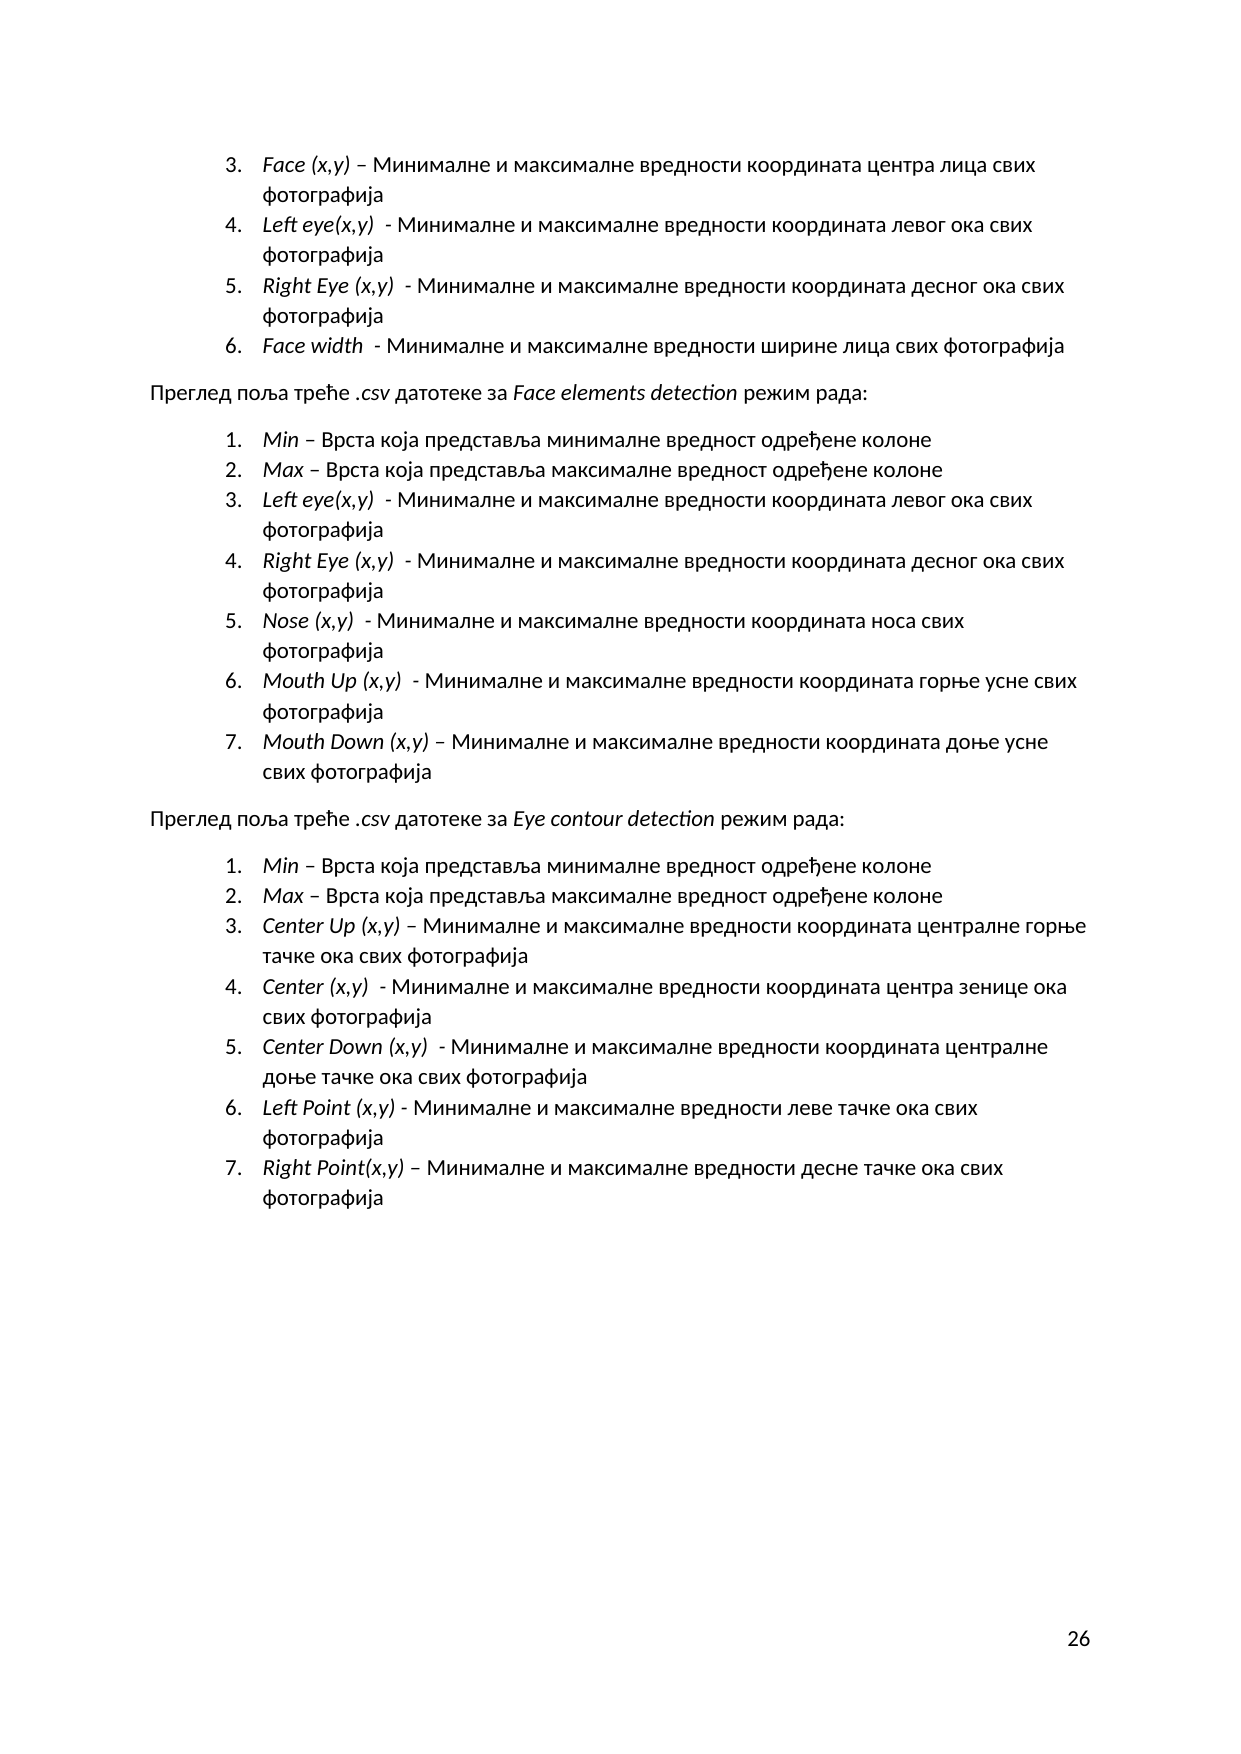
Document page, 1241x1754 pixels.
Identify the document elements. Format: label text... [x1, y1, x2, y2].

list Min – Врста која представља минималне вредност одређене колоне [225, 851, 1090, 879]
list Right Point(x,y) – Минималне и максималне вредности десне тачке ока свих фотографија [225, 1153, 1090, 1211]
list Max – Врста која представља максималне вредност одређене колоне [225, 455, 1090, 483]
list Right Eye (x,y) - Минималне и максималне вредности координата десног ока свих фотографија [225, 546, 1090, 604]
list Center Down (x,y) - Минималне и максималне вредности координата централне доње тачке ока свих фотографија [225, 1032, 1090, 1091]
text Преглед поља треће .csv датотеке за Eye contour detection режим рада: [150, 804, 1090, 832]
list Nose (x,y) - Минималне и максималне вредности координата носа свих фотографија [225, 606, 1090, 664]
list Center Up (x,y) – Минималне и максималне вредности координата централне горње тачке ока свих фотографија [225, 911, 1090, 970]
list Left eye(x,y) - Минималне и максималне вредности координата левог ока свих фотографија [225, 210, 1090, 269]
list Mouth Up (x,y) - Минималне и максималне вредности координата горње усне свих фотографија [225, 667, 1090, 725]
list Mouth Down (x,y) – Минималне и максималне вредности координата доње усне свих фотографија [225, 727, 1090, 785]
list Center (x,y) - Минималне и максималне вредности координата центра зенице ока свих фотографија [225, 972, 1090, 1030]
list Left Point (x,y) - Минималне и максималне вредности леве тачке ока свих фотографија [225, 1093, 1090, 1151]
list Face width - Минималне и максималне вредности ширине лица свих фотографија [225, 331, 1090, 359]
list Right Eye (x,y) - Минималне и максималне вредности координата десног ока свих фотографија [225, 271, 1090, 329]
list Face (x,y) – Минималне и максималне вредности координата центра лица свих фотографија [225, 150, 1090, 208]
text Преглед поља треће .csv датотеке за Face elements detection режим рада: [150, 378, 1090, 406]
list Left eye(x,y) - Минималне и максималне вредности координата левог ока свих фотографија [225, 485, 1090, 544]
list Max – Врста која представља максималне вредност одређене колоне [225, 881, 1090, 909]
list Min – Врста која представља минималне вредност одређене колоне [225, 425, 1090, 453]
